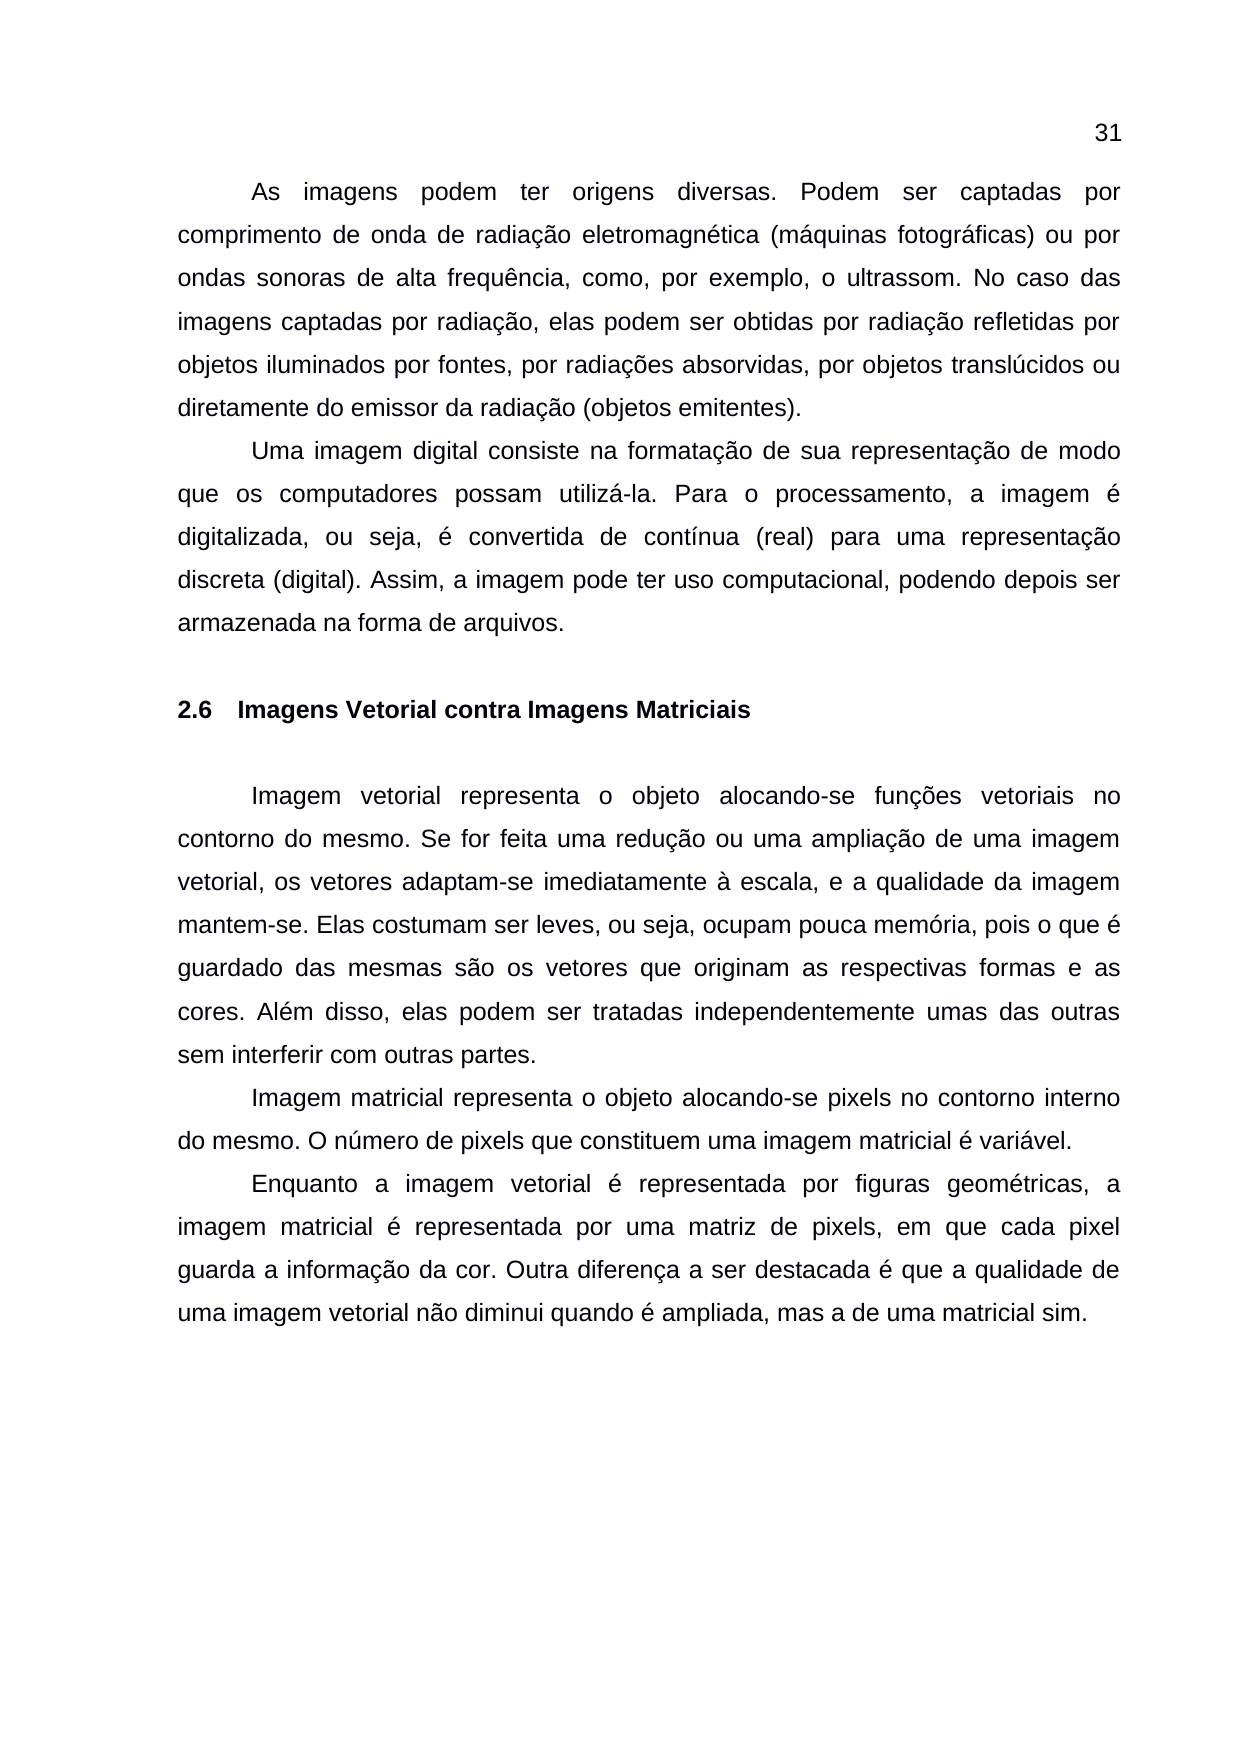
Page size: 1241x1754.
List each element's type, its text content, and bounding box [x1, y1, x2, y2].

text Enquanto a imagem vetorial é representada por figuras geométricas, a imagem matricial é representada por uma matriz de pixels, em que cada pixel guarda a informação da cor. Outra diferença a ser destacada é que a qualidade de uma imagem vetorial não diminui quando é ampliada, mas a de uma matricial sim. [177, 1169, 1122, 1327]
subtitle Imagens Vetorial contra Imagens Matriciais [177, 695, 1122, 723]
text Uma imagem digital consiste na formatação de sua representação de modo que os computadores possam utilizá-la. Para o processamento, a imagem é digitalizada, ou seja, é convertida de contínua (real) para uma representação discreta (digital). Assim, a imagem pode ter uso computacional, podendo depois ser armazenada na forma de arquivos. [177, 436, 1122, 637]
text As imagens podem ter origens diversas. Podem ser captadas por comprimento de onda de radiação eletromagnética (máquinas fotográficas) ou por ondas sonoras de alta frequência, como, por exemplo, o ultrassom. No caso das imagens captadas por radiação, elas podem ser obtidas por radiação refletidas por objetos iluminados por fontes, por radiações absorvidas, por objetos translúcidos ou diretamente do emissor da radiação (objetos emitentes). [177, 177, 1122, 422]
text Imagem vetorial representa o objeto alocando-se funções vetoriais no contorno do mesmo. Se for feita uma redução ou uma ampliação de uma imagem vetorial, os vetores adaptam-se imediatamente à escala, e a qualidade da imagem mantem-se. Elas costumam ser leves, ou seja, ocupam pouca memória, pois o que é guardado das mesmas são os vetores que originam as respectivas formas e as cores. Além disso, elas podem ser tratadas independentemente umas das outras sem interferir com outras partes. [177, 781, 1122, 1068]
text Imagem matricial representa o objeto alocando-se pixels no contorno interno do mesmo. O número de pixels que constituem uma imagem matricial é variável. [177, 1083, 1122, 1155]
